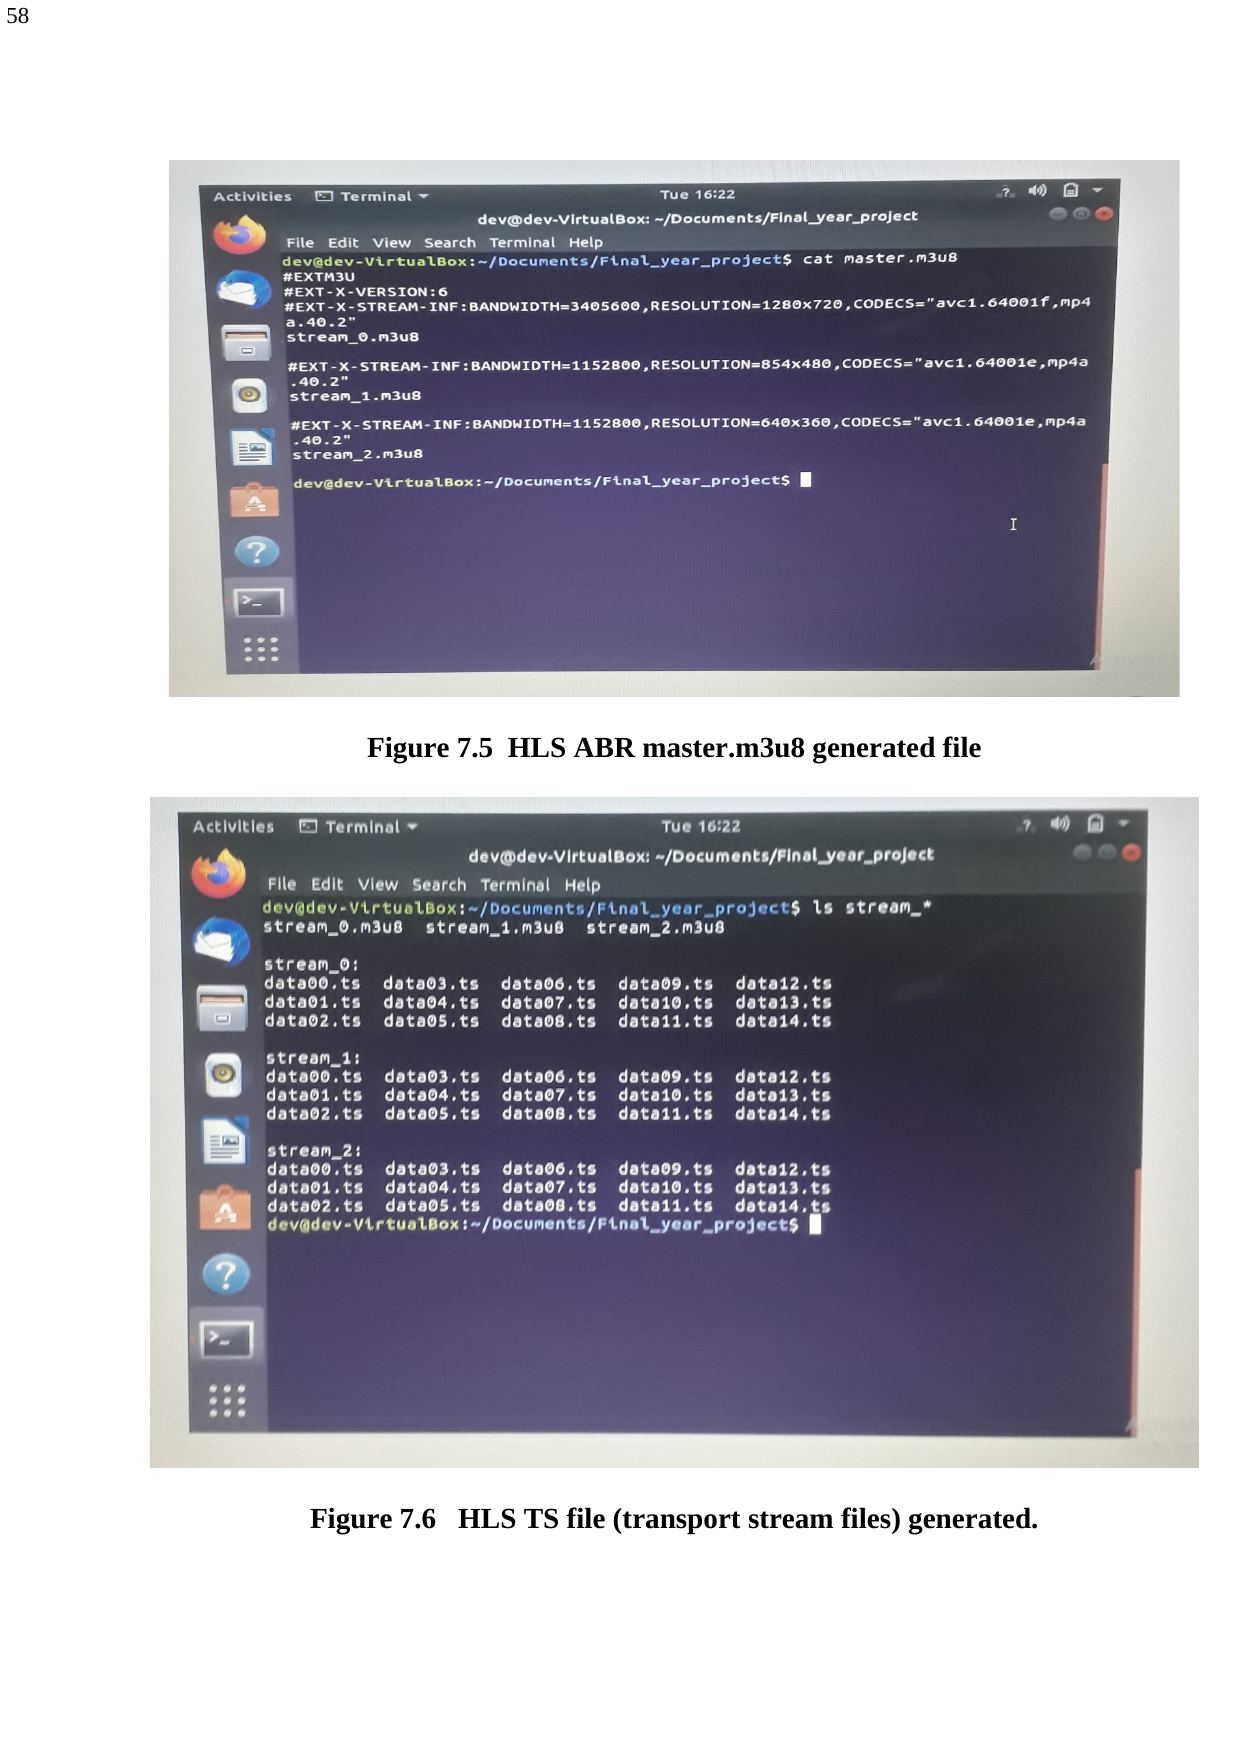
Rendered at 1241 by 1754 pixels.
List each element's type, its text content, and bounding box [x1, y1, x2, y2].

text Figure 7.5 HLS ABR master.m3u8 generated file [150, 730, 1198, 763]
text Figure 7.6 HLS TS file (transport stream files) generated. [150, 1501, 1198, 1534]
picture [168, 160, 1180, 697]
picture [149, 797, 1199, 1468]
